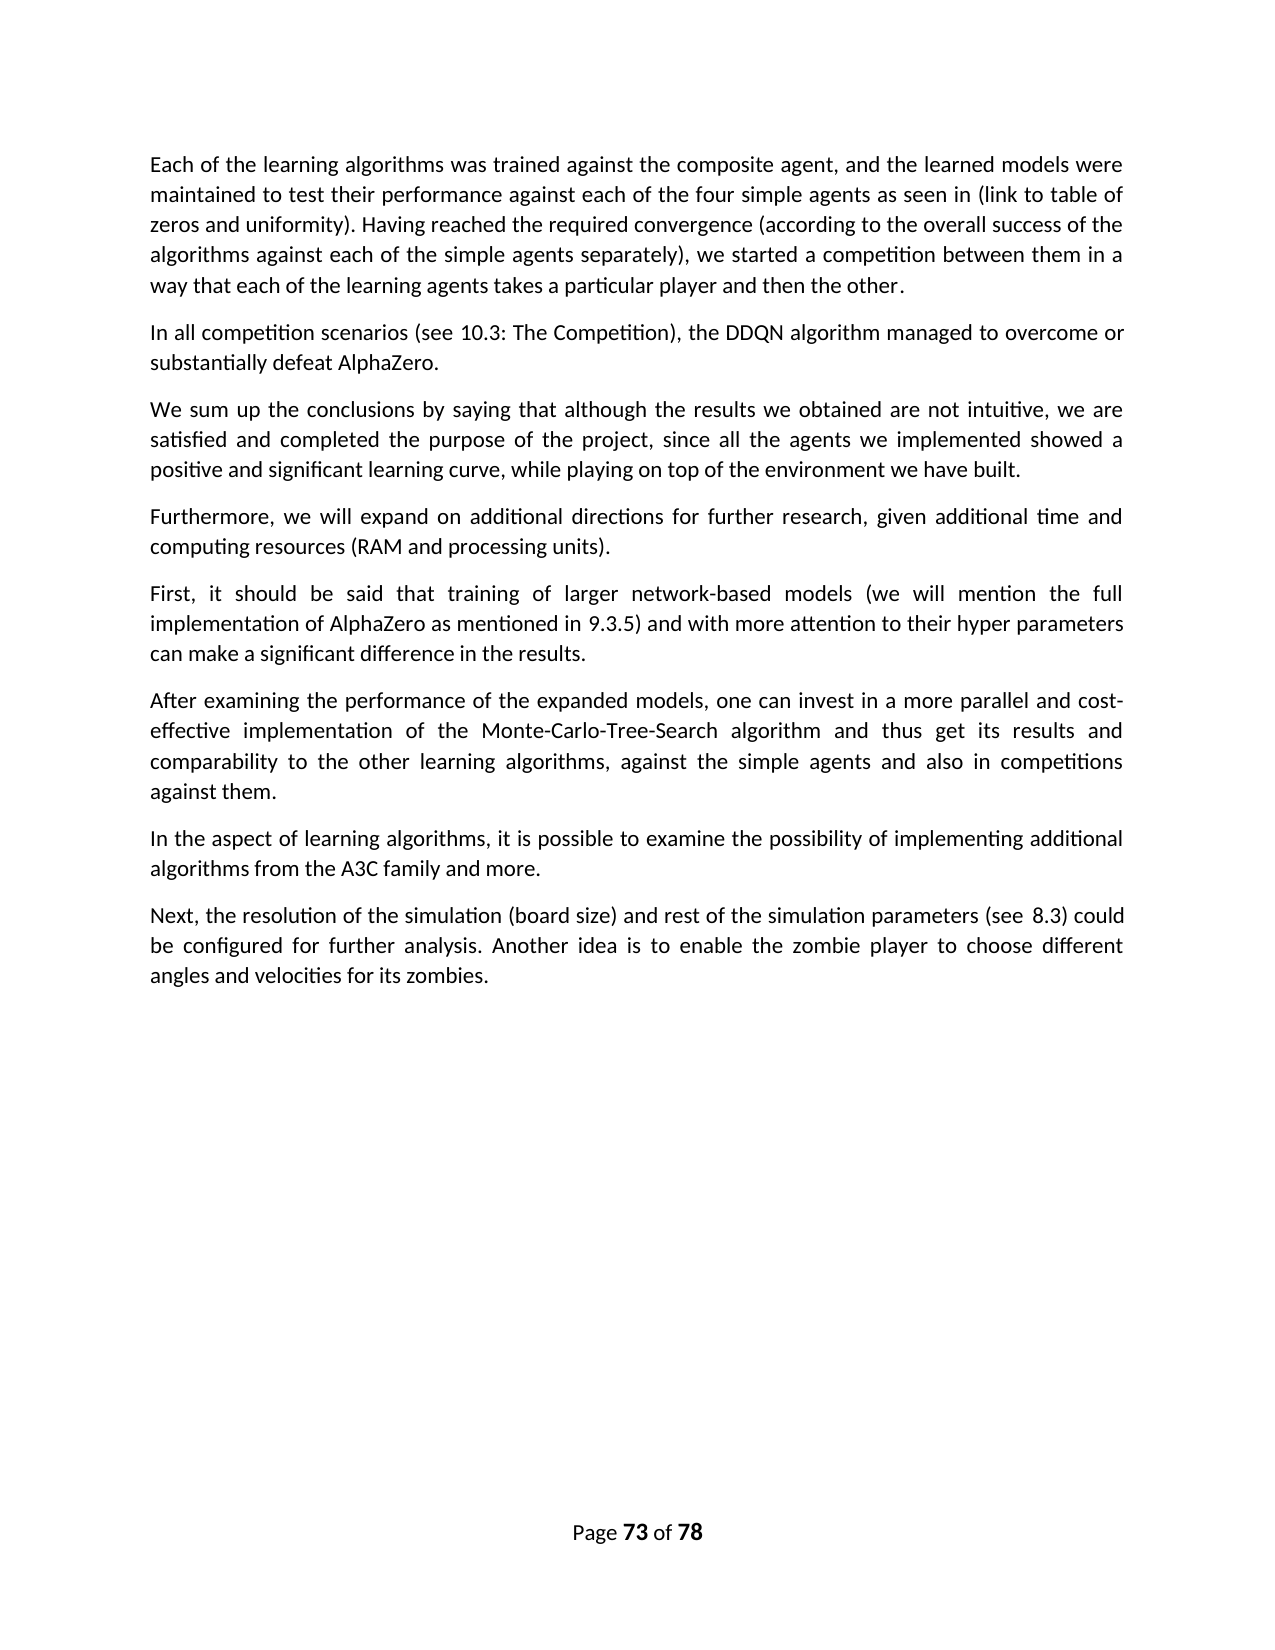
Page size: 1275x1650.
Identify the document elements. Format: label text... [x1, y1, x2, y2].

text In all competition scenarios (see ‎10.3: The Competition), the DDQN algorithm managed to overcome or substantially defeat AlphaZero. [150, 318, 1125, 376]
text First, it should be said that training of larger network-based models (we will mention the full implementation of AlphaZero as mentioned in ‎9.3.5) and with more attention to their hyper parameters can make a significant difference in the results. [150, 579, 1125, 668]
text Furthermore, we will expand on additional directions for further research, given additional time and computing resources (RAM and processing units). [150, 502, 1125, 560]
text In the aspect of learning algorithms, it is possible to examine the possibility of implementing additional algorithms from the A3C family and more. [150, 824, 1125, 882]
text Next, the resolution of the simulation (board size) and rest of the simulation parameters (see ‎8.3) could be configured for further analysis. Another idea is to enable the zombie player to choose different angles and velocities for its zombies. [150, 901, 1125, 989]
text We sum up the conclusions by saying that although the results we obtained are not intuitive, we are satisfied and completed the purpose of the project, since all the agents we implemented showed a positive and significant learning curve, while playing on top of the environment we have built. [150, 395, 1125, 483]
text Each of the learning algorithms was trained against the composite agent, and the learned models were maintained to test their performance against each of the four simple agents as seen in (link to table of zeros and uniformity). Having reached the required convergence (according to the overall success of the algorithms against each of the simple agents separately), we started a competition between them in a way that each of the learning agents takes a particular player and then the other. [150, 150, 1125, 299]
text After examining the performance of the expanded models, one can invest in a more parallel and cost-effective implementation of the Monte-Carlo-Tree-Search algorithm and thus get its results and comparability to the other learning algorithms, against the simple agents and also in competitions against them. [150, 686, 1125, 805]
